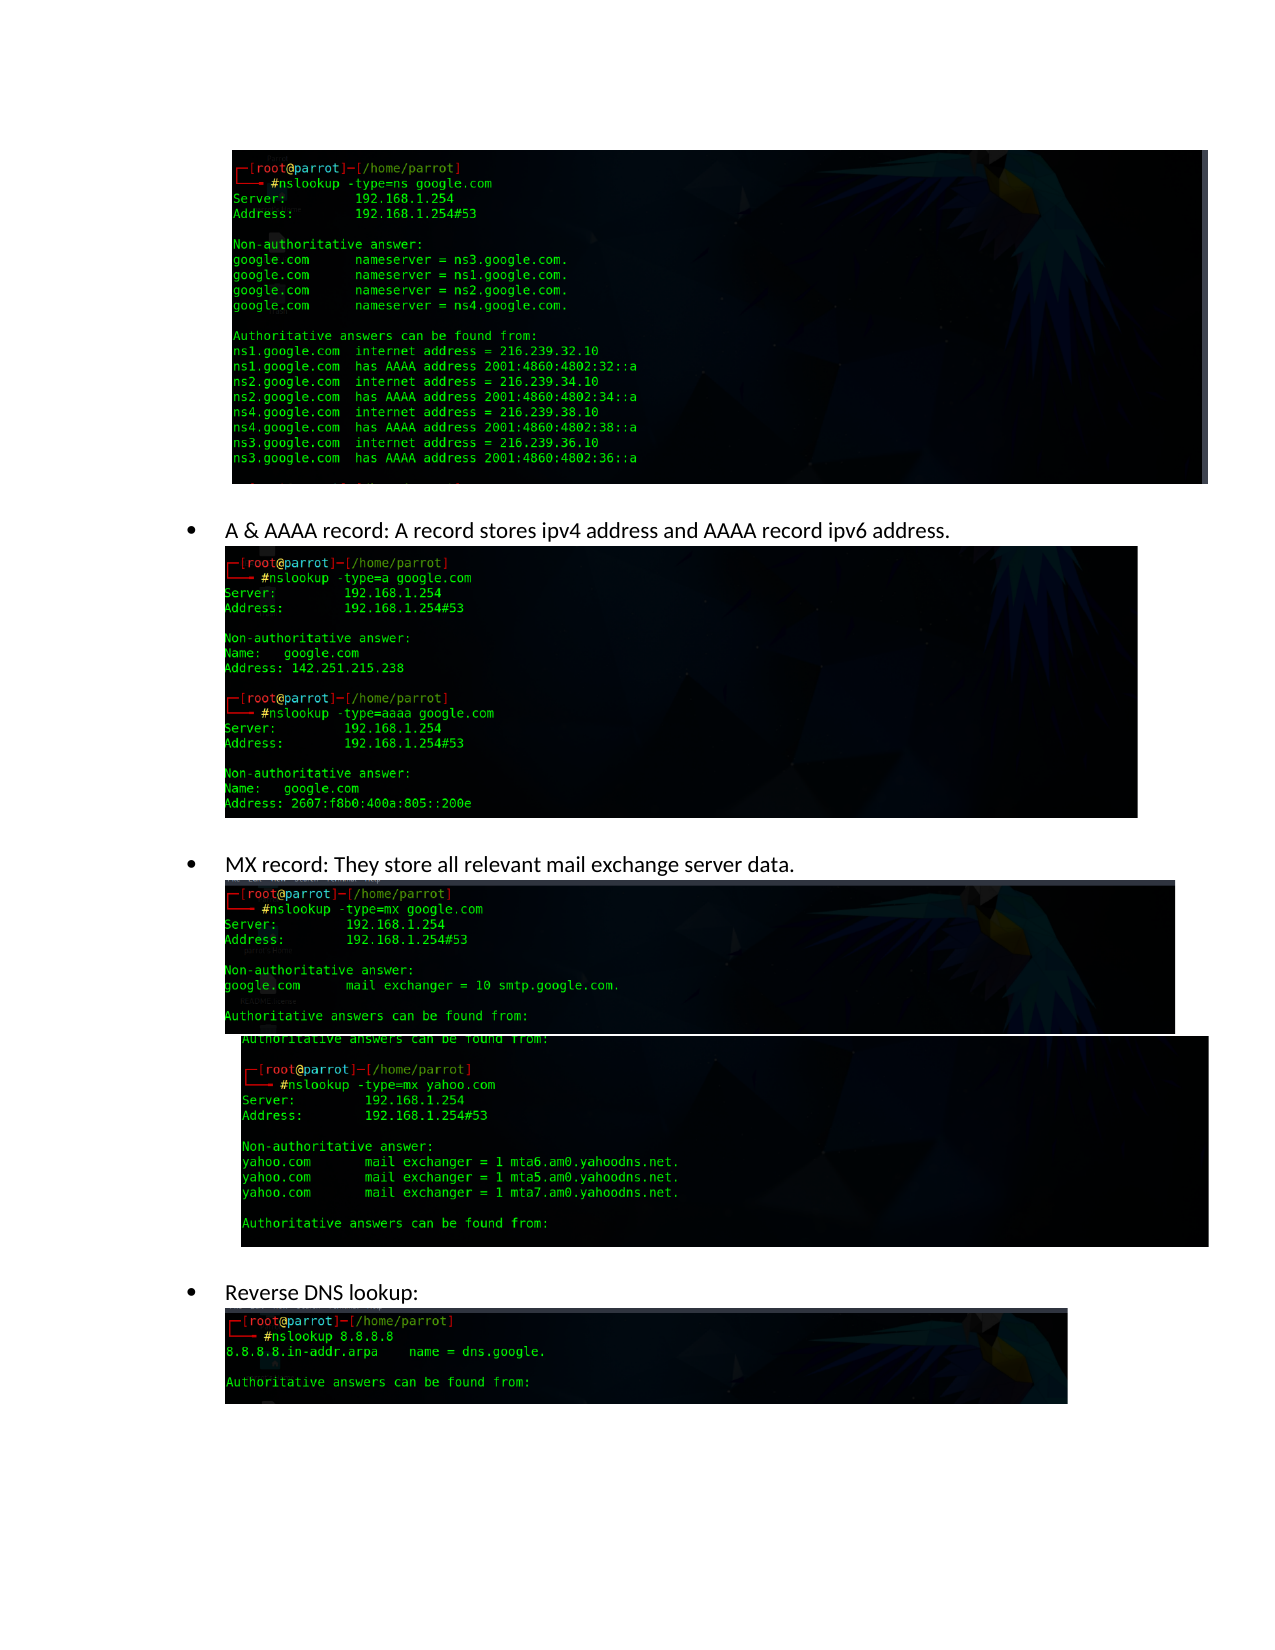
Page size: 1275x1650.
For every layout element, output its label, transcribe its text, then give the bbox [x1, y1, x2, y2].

list Reverse DNS lookup: [187, 1278, 1125, 1307]
list MX record: They store all relevant mail exchange server data. [187, 850, 1125, 878]
picture [232, 150, 1208, 484]
picture [225, 546, 1138, 818]
picture [225, 1308, 1068, 1404]
picture [241, 1036, 1209, 1247]
list A & AAAA record: A record stores ipv4 address and AAAA record ipv6 address. [187, 516, 1125, 544]
picture [225, 880, 1175, 1034]
